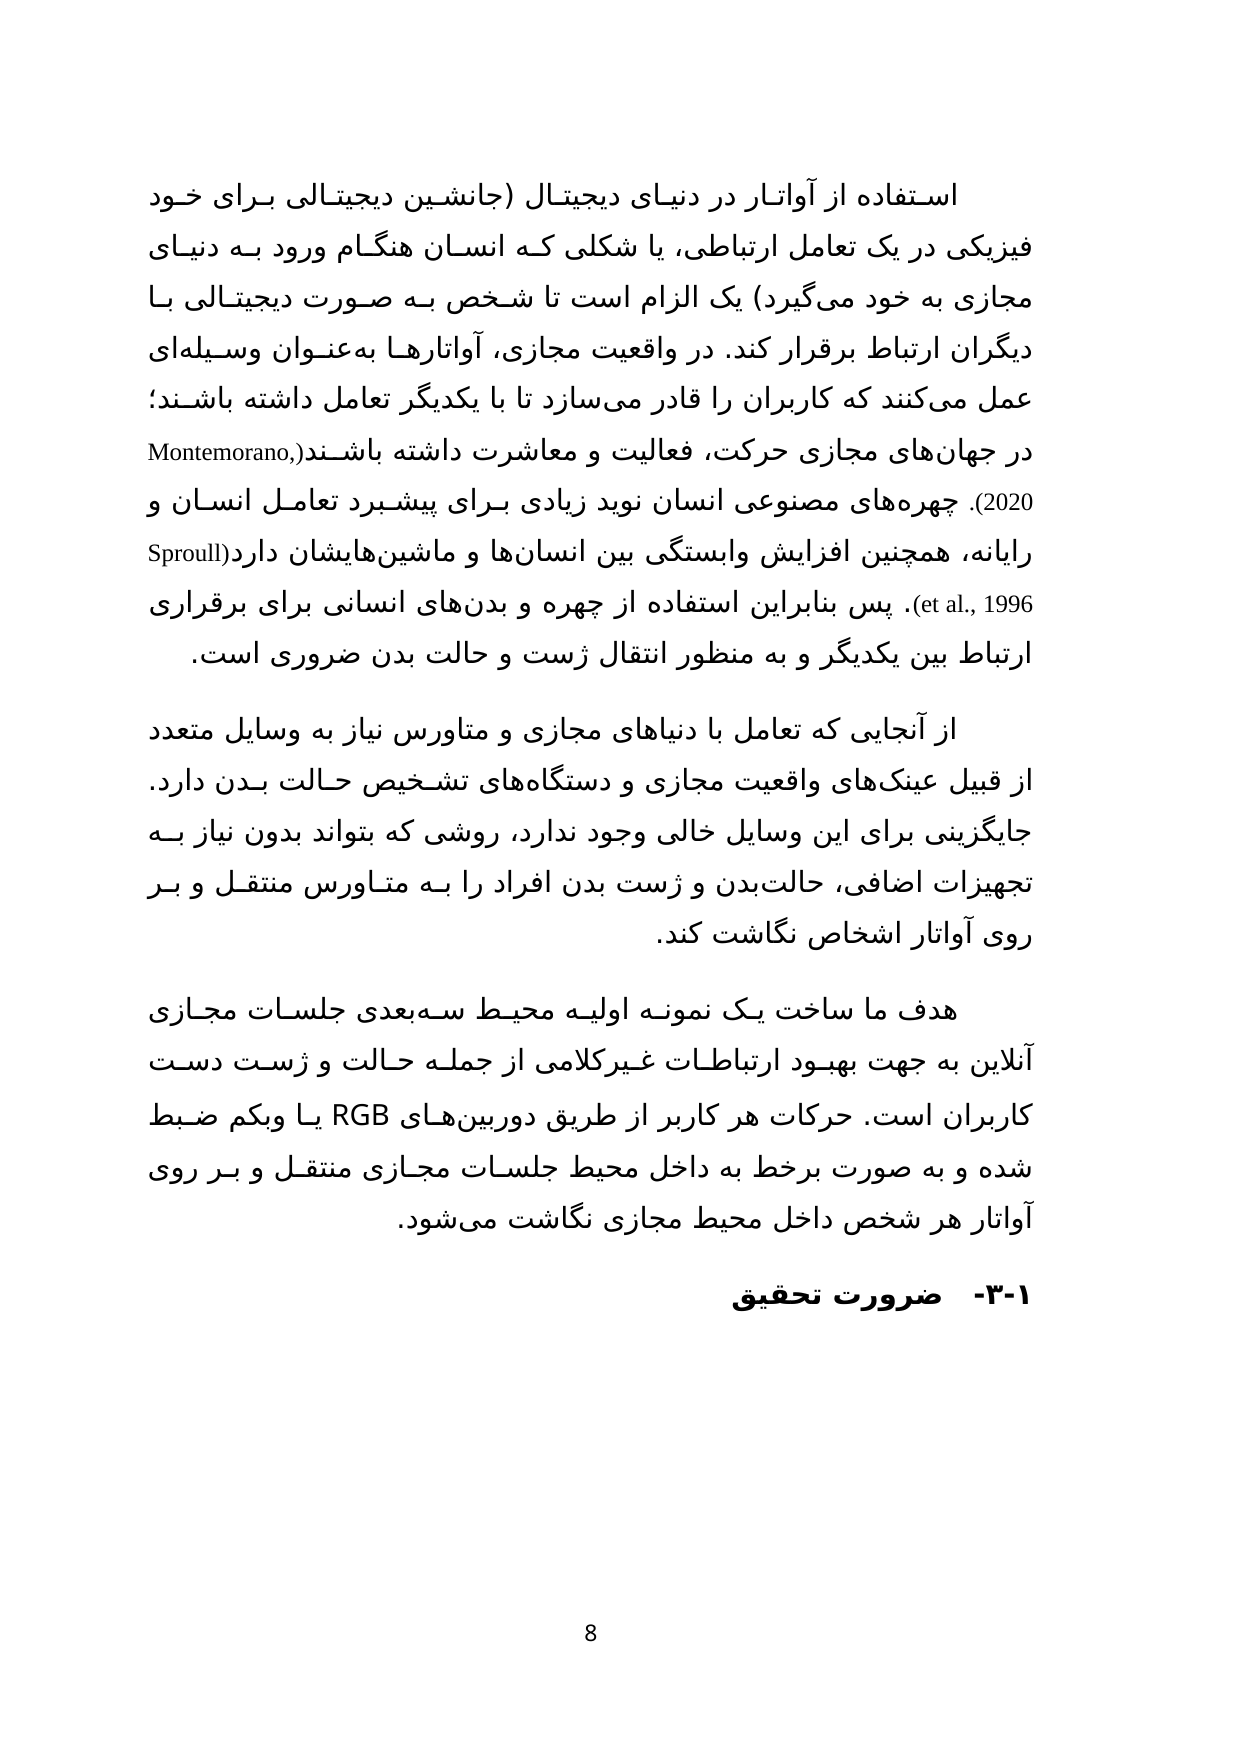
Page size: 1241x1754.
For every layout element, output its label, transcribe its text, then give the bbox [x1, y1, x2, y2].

list از آنجایی که تعامل با دنیاهای مجازی و متاورس نیاز به وسایل متعدد از قبیل عینک‌های واقعیت مجازی و دستگاه‌های تشخیص حالت بدن دارد. جایگزینی برای این وسایل خالی وجود ندارد، روشی که بتواند بدون نیاز به تجهیزات اضافی، حالت‌بدن و ژست بدن افراد را به متاورس منتقل و بر روی آواتار اشخاص نگاشت کند. [148, 712, 1033, 950]
list ۳-۱- ضرورت تحقیق [148, 1278, 1033, 1312]
list هدف ما ساخت یک نمونه اولیه محیط سه‌بعدی جلسات مجازی آنلاین به جهت بهبود ارتباطات غیرکلامی از جمله حالت و ژست‌ دست کاربران است. حرکات هر کاربر از طریق دوربین‌های RGB یا وبکم ضبط شده و به صورت برخط به داخل محیط جلسات مجازی منتقل و بر روی آواتار هر شخص داخل محیط مجازی نگاشت می‌شود. [148, 992, 1033, 1236]
list استفاده از آواتار در دنیای دیجیتال (جانشین دیجیتالی برای خود فیزیکی در یک تعامل ارتباطی، یا شکلی که انسان هنگام ورود به دنیای مجازی به خود می‌گیرد) یک الزام است تا شخص به صورت دیجیتالی با دیگران ارتباط برقرار کند. در واقعیت مجازی، آواتارها به‌عنوان وسیله‌ای عمل می‌کنند که کاربران را قادر می‌سازد تا با یکدیگر تعامل داشته باشند؛ در جهان‌های مجازی حرکت، فعالیت و معاشرت داشته باشند(Montemorano, 2020). چهره‌های مصنوعی انسان نوید زیادی برای پیشبرد تعامل انسان و رایانه، همچنین افزایش وابستگی بین انسان‌ها و ماشین‌هایشان دارد(Sproull et al., 1996). پس بنابراین استفاده از چهره و بدن‌های انسانی برای برقراری ارتباط بین یکدیگر و به منظور انتقال ژست و حالت بدن ضروری است. [148, 178, 1033, 671]
